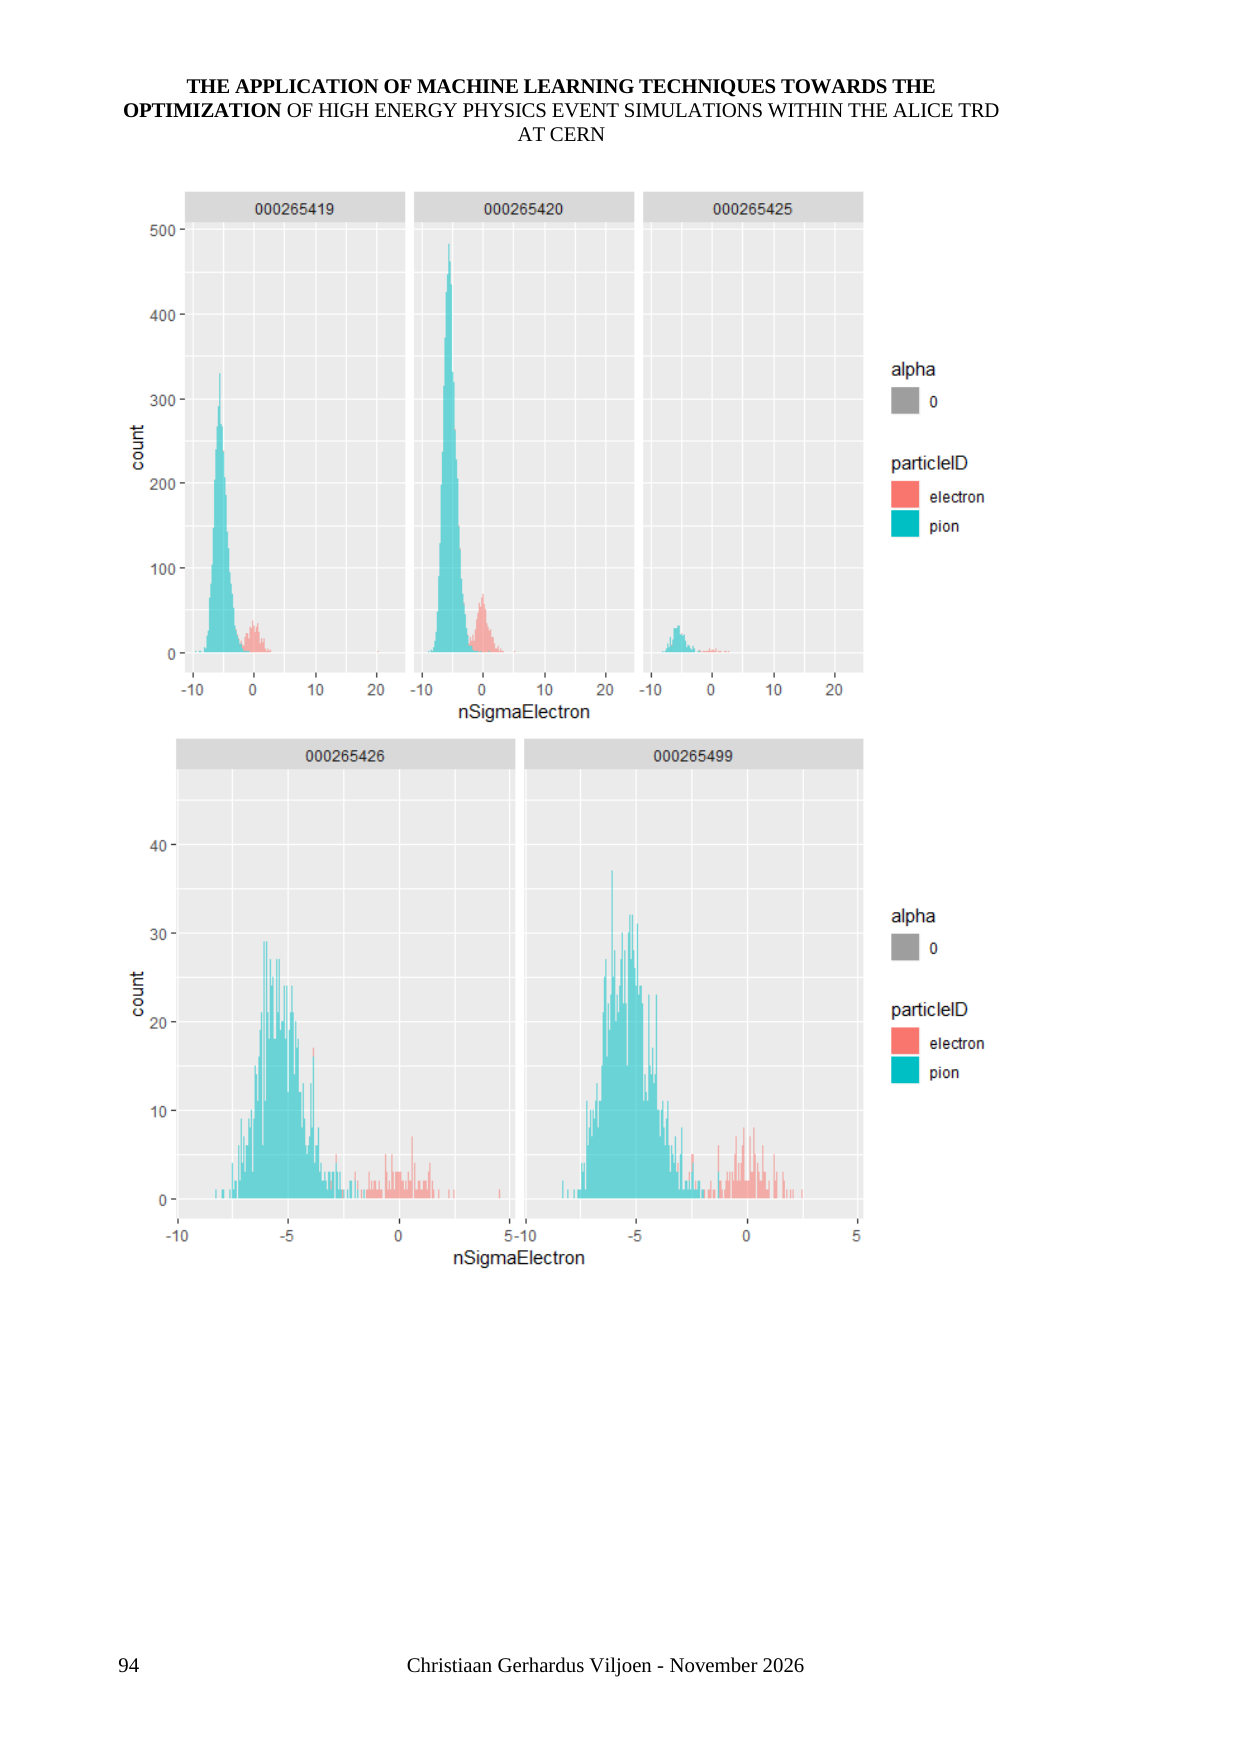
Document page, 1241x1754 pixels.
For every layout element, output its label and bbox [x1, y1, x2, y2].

picture [118, 183, 1004, 1277]
